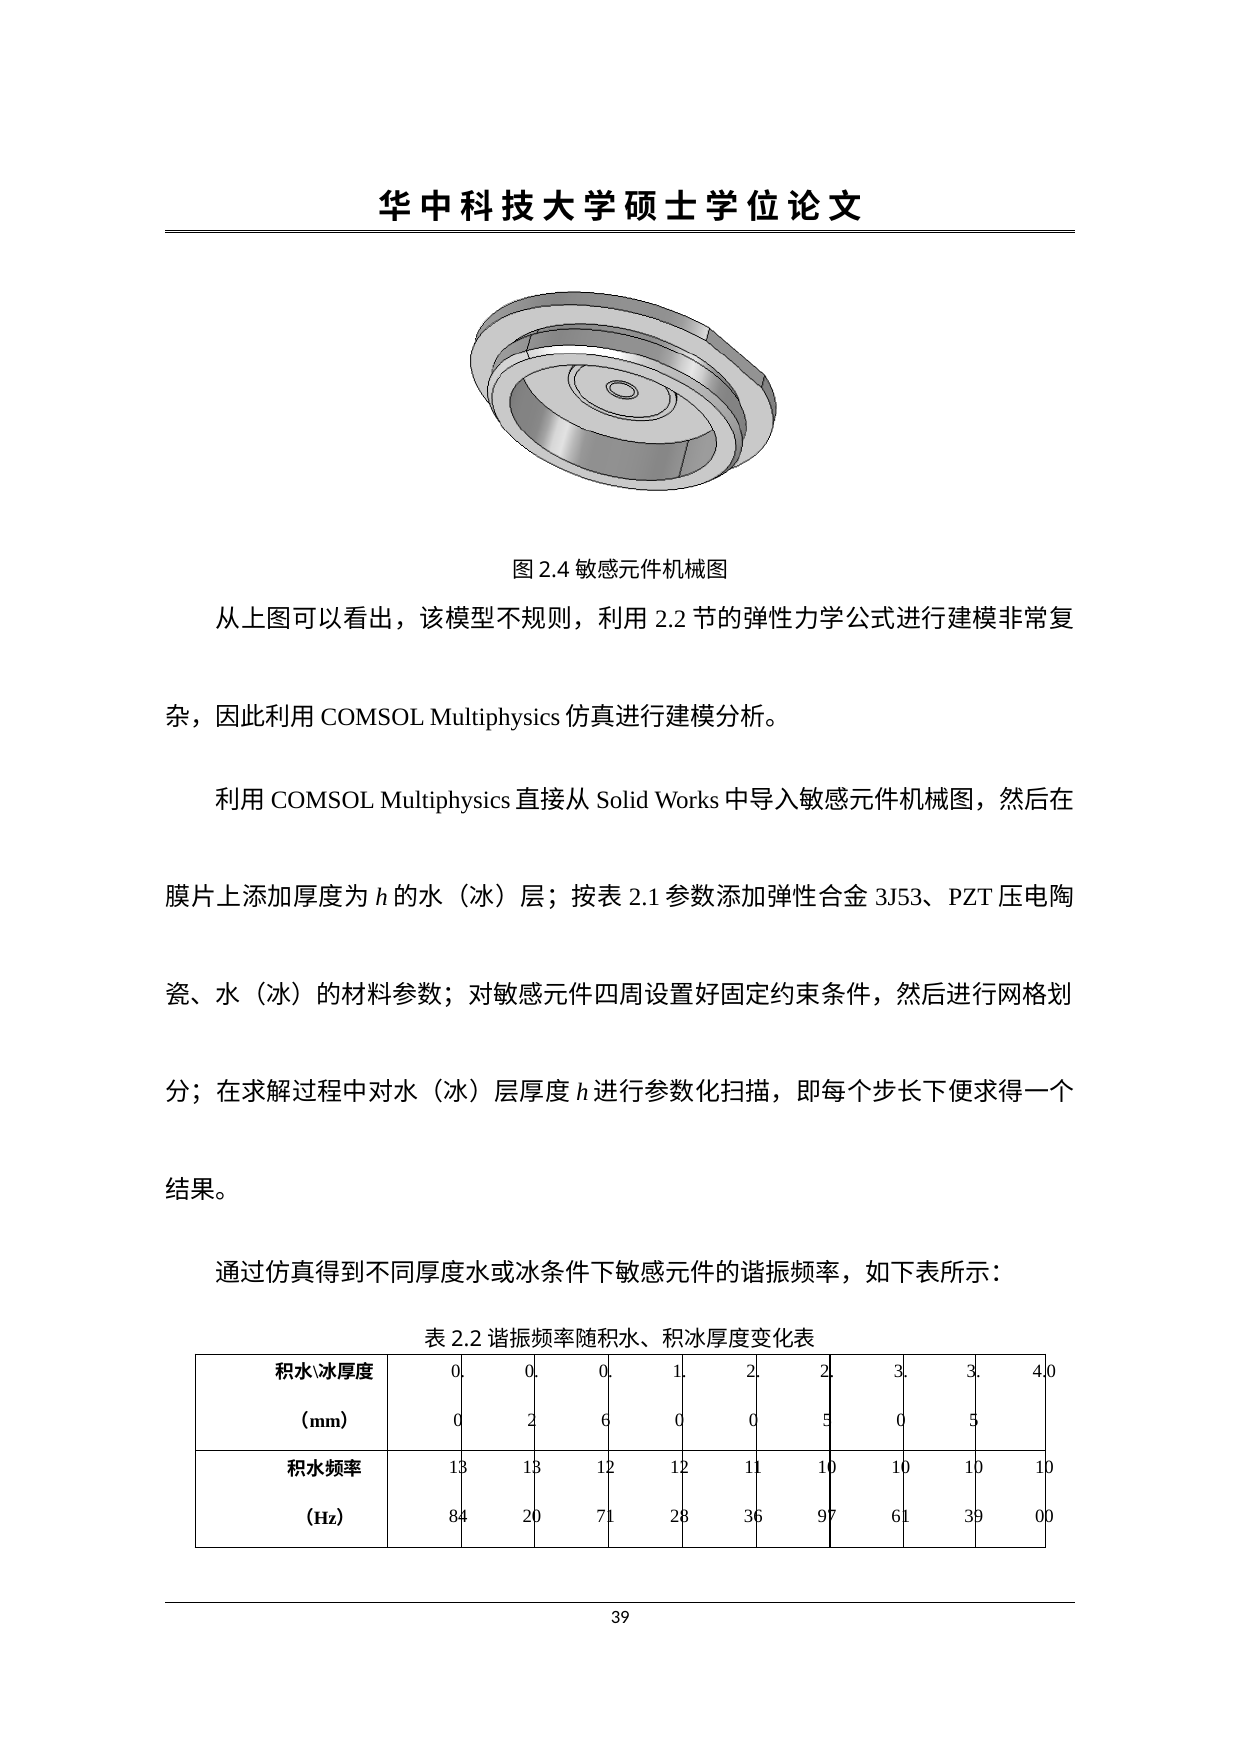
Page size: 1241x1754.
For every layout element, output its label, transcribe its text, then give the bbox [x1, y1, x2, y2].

text 利用COMSOL Multiphysics直接从Solid Works中导入敏感元件机械图，然后在膜片上添加厚度为h的水（冰）层；按表2.1参数添加弹性合金3J53、PZT压电陶瓷、水（冰）的材料参数；对敏感元件四周设置好固定约束条件，然后进行网格划分；在求解过程中对水（冰）层厚度h进行参数化扫描，即每个步长下便求得一个结果。 [165, 765, 1075, 1220]
table_header 0.6 [535, 1355, 608, 1450]
table_cell 10619 [831, 1451, 903, 1547]
picture [422, 277, 819, 508]
table_cell 13206 [462, 1451, 534, 1547]
text 图2.4 敏感元件机械图 [165, 552, 1075, 584]
table_cell 10971 [757, 1451, 829, 1547]
table_header 2.0 [683, 1355, 756, 1450]
table_cell 12282 [609, 1451, 682, 1547]
table_header 3.5 [904, 1355, 975, 1450]
table_header 3.0 [831, 1355, 903, 1450]
table_header 0.2 [462, 1355, 534, 1450]
table_header 积水\冰厚度（mm） [196, 1355, 387, 1450]
table_cell 10390 [904, 1451, 975, 1547]
table_cell 10007 [976, 1451, 1045, 1547]
text 从上图可以看出，该模型不规则，利用2.2节的弹性力学公式进行建模非常复杂，因此利用COMSOL Multiphysics仿真进行建模分析。 [165, 584, 1075, 747]
text 表2.2 谐振频率随积水、积冰厚度变化表 [165, 1321, 1075, 1353]
text 通过仿真得到不同厚度水或冰条件下敏感元件的谐振频率，如下表所示： [165, 1238, 1075, 1303]
table_header 1.0 [609, 1355, 682, 1450]
table_header 0.0 [388, 1355, 461, 1450]
table_cell 12719 [535, 1451, 608, 1547]
table_cell 11361 [683, 1451, 756, 1547]
table_cell 13848 [388, 1451, 461, 1547]
table_cell 积水频率（Hz） [196, 1451, 387, 1547]
table_header 4.0 [976, 1355, 1045, 1450]
table_header 2.5 [757, 1355, 829, 1450]
